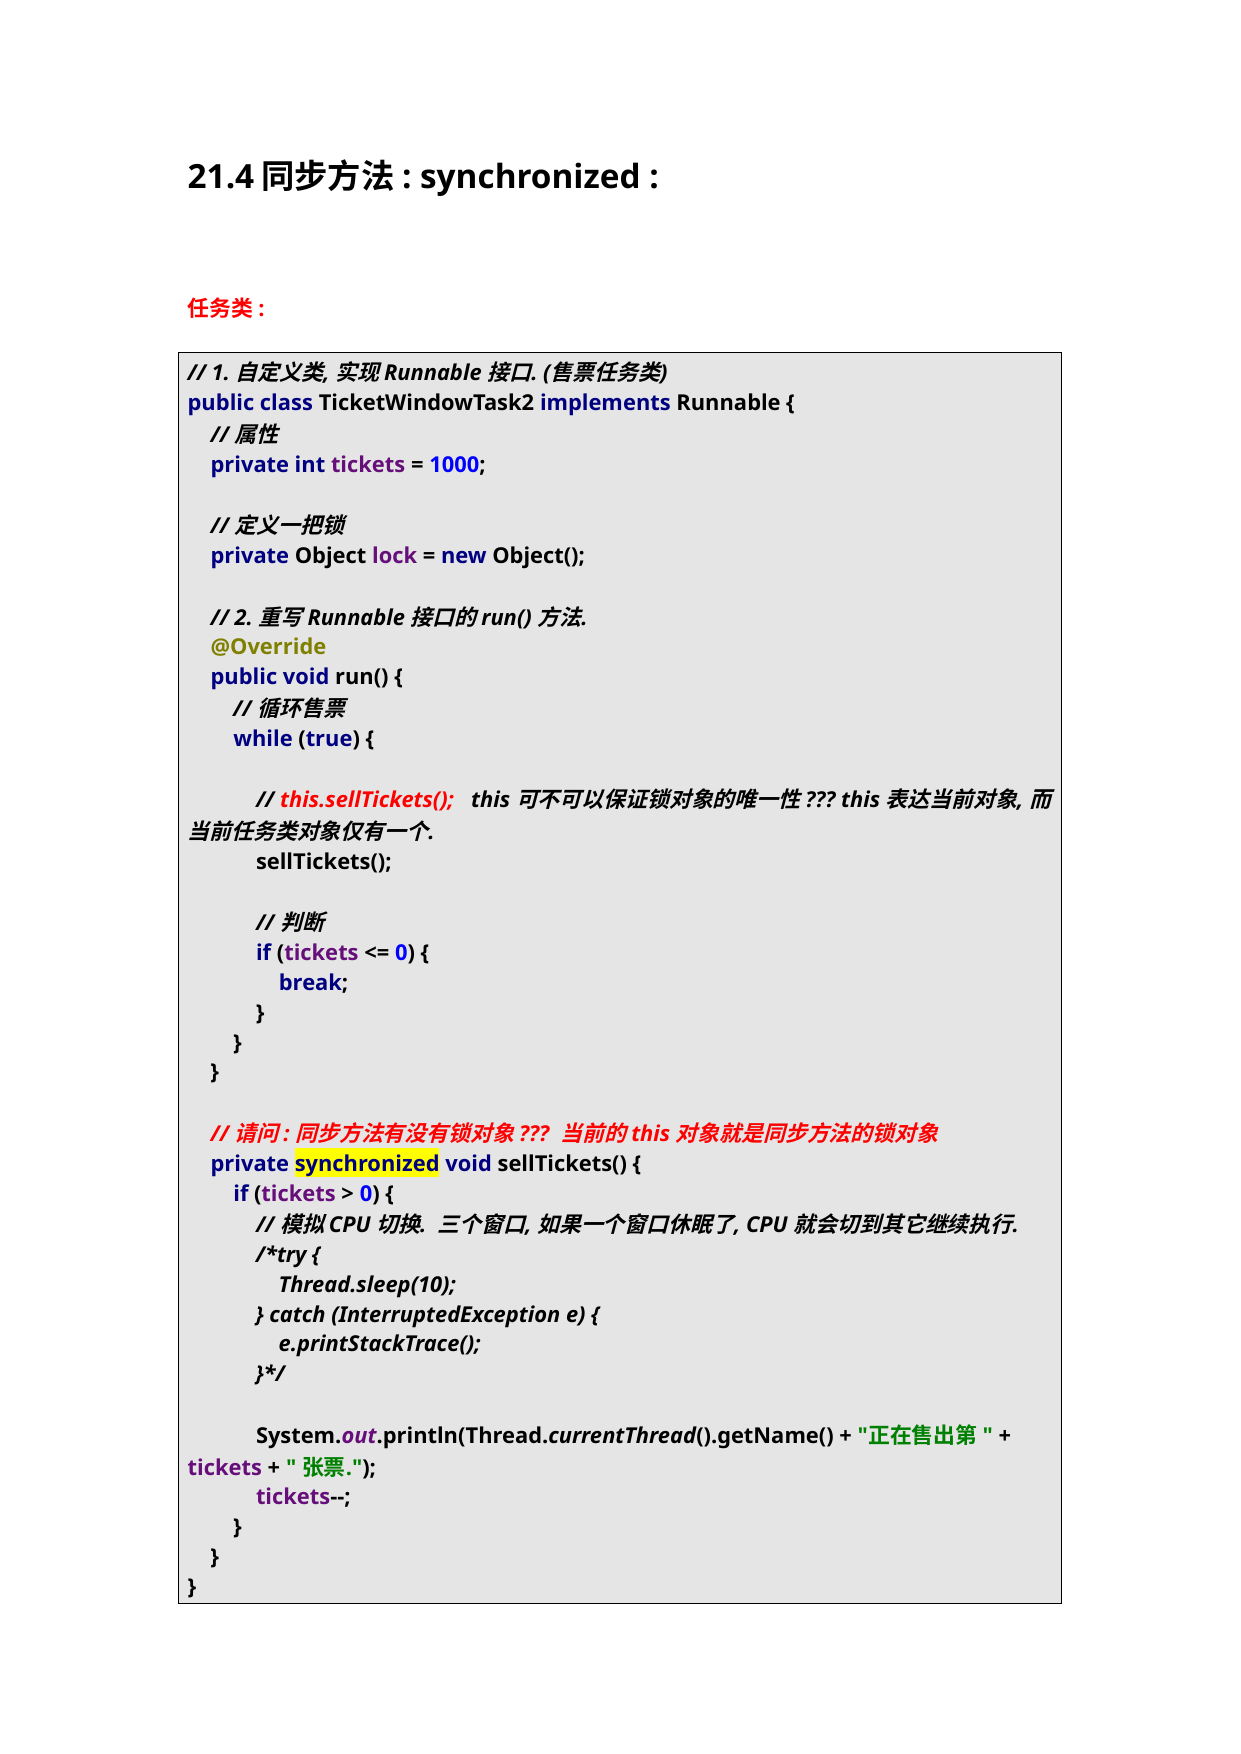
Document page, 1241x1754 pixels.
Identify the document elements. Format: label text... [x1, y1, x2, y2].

subtitle 21.4同步方法 : synchronized : [187, 150, 1053, 198]
text // 1. 自定义类, 实现 Runnable 接口. (售票任务类) public class TicketWindowTask2 implements Runnable { // 属性 private int tickets = 1000; // 定义一把锁 private Object lock = new Object(); // 2. 重写 Runnable 接口的 run() 方法. @Override public void run() { // 循环售票 while (true) { // this.sellTickets(); this 可不可以保证锁对象的唯一性 ??? this 表达当前对象, 而当前任务类对象仅有一个. sellTickets(); // 判断 if (tickets <= 0) { break; } } } // 请问 : 同步方法有没有锁对象 ??? 当前的 this 对象就是同步方法的锁对象 private synchronized void sellTickets() { if (tickets > 0) { // 模拟 CPU 切换. 三个窗口, 如果一个窗口休眠了, CPU 就会切到其它继续执行. /*try { Thread.sleep(10); } catch (InterruptedException e) { e.printStackTrace(); }*/ System.out.println(Thread.currentThread().getName() + "正在售出第 " + tickets + " 张票."); tickets--; } } } [179, 353, 1061, 1603]
text 任务类 : [187, 291, 1053, 322]
